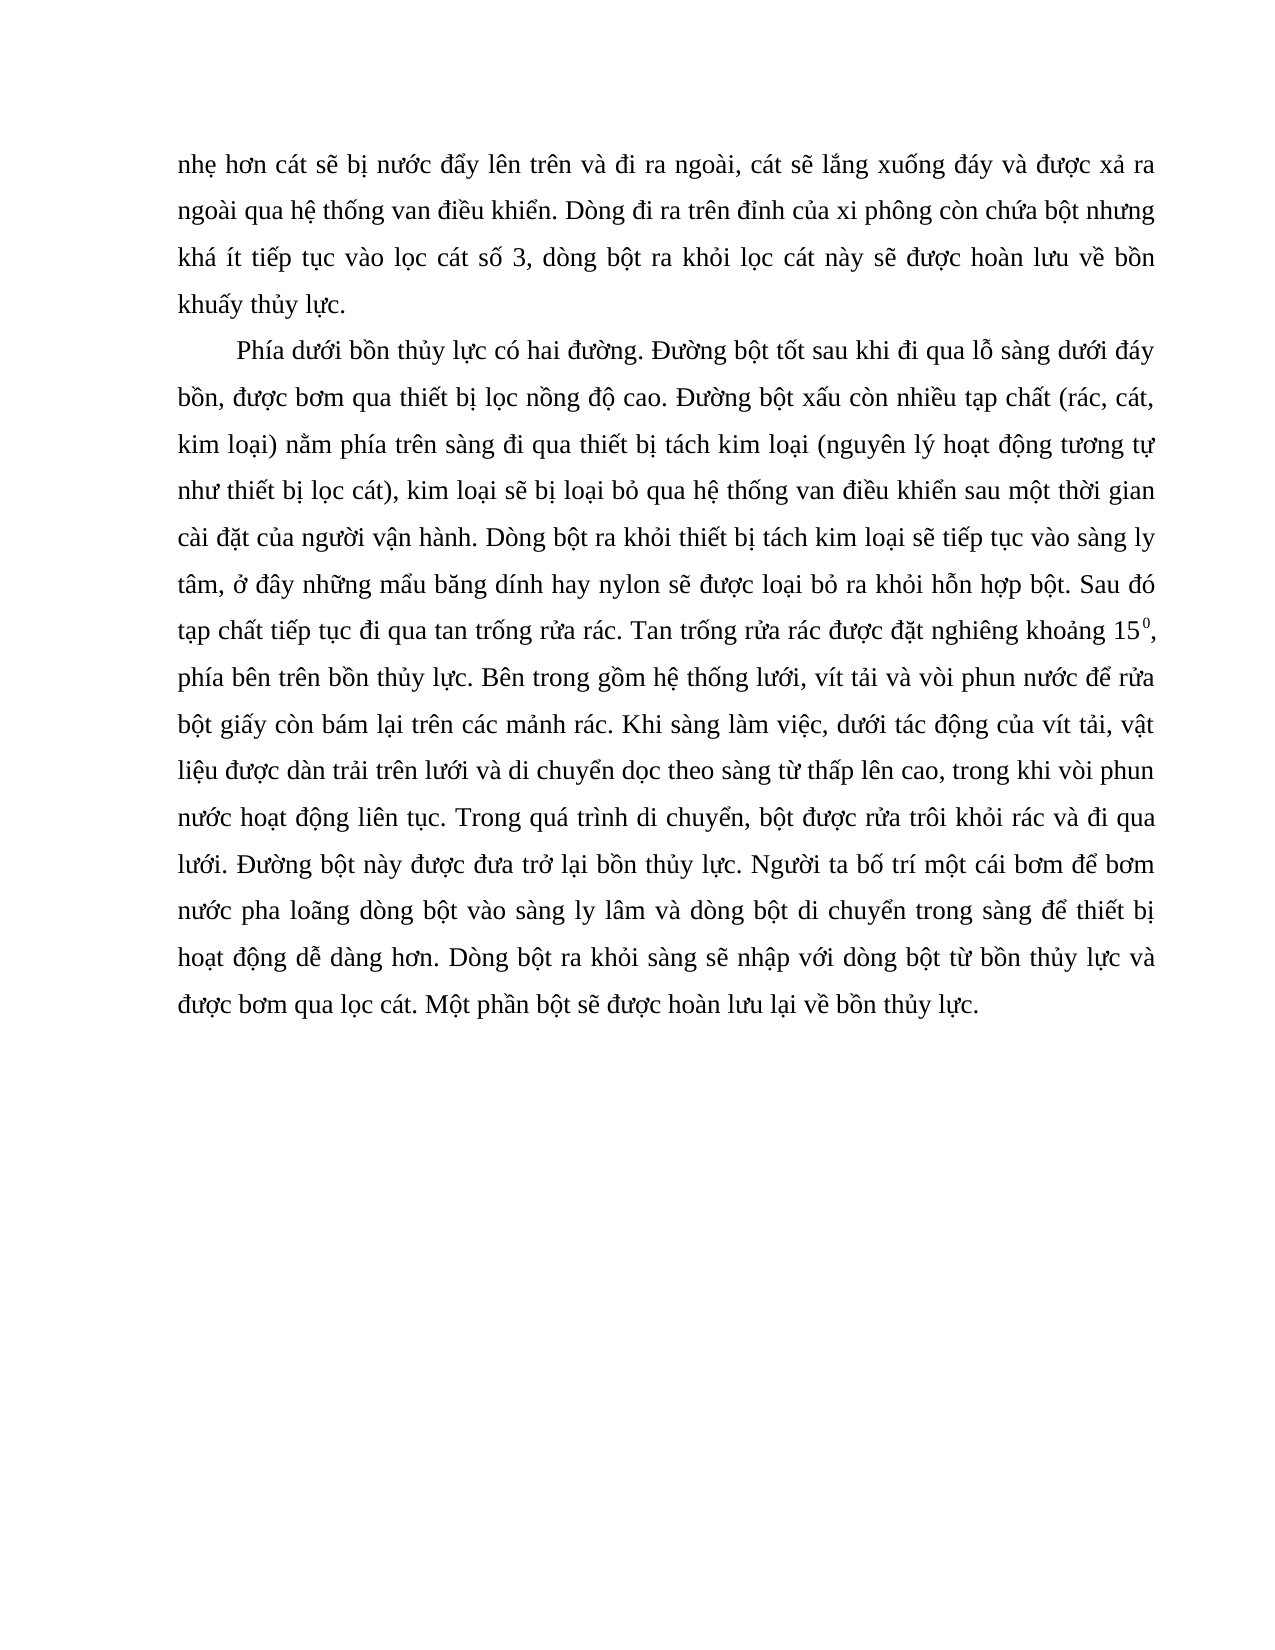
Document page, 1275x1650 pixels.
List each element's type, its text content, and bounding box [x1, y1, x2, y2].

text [177, 148, 1157, 319]
text Phía dưới bồn thủy lực có hai đường. Đường bột tốt sau khi đi qua lỗ sàng dưới đáy bồn, được bơm qua thiết bị lọc nồng độ cao. Đường bột xấu còn nhiều tạp chất (rác, cát, kim loại) nằm phía trên sàng đi qua thiết bị tách kim loại (nguyên lý hoạt động tương tự như thiết bị lọc cát), kim loại sẽ bị loại bỏ qua hệ thống van điều khiển sau một thời gian cài đặt của người vận hành. Dòng bột ra khỏi thiết bị tách kim loại sẽ tiếp tục vào sàng ly tâm, ở đây những mẩu băng dính hay nylon sẽ được loại bỏ ra khỏi hỗn hợp bột. Sau đó tạp chất tiếp tục đi qua tan trống rửa rác. Tan trống rửa rác được đặt nghiêng khoảng 150, phía bên trên bồn thủy lực. Bên trong gồm hệ thống lưới, vít tải và vòi phun nước để rửa bột giấy còn bám lại trên các mảnh rác. Khi sàng làm việc, dưới tác động của vít tải, vật liệu được dàn trải trên lưới và di chuyển dọc theo sàng từ thấp lên cao, trong khi vòi phun nước hoạt động liên tục. Trong quá trình di chuyển, bột được rửa trôi khỏi rác và đi qua lưới. Đường bột này được đưa trở lại bồn thủy lực. Người ta bố trí một cái bơm để bơm nước pha loãng dòng bột vào sàng ly lâm và dòng bột di chuyển trong sàng để thiết bị hoạt động dễ dàng hơn. Dòng bột ra khỏi sàng sẽ nhập với dòng bột từ bồn thủy lực và được bơm qua lọc cát. Một phần bột sẽ được hoàn lưu lại về bồn thủy lực. [177, 334, 1157, 1019]
